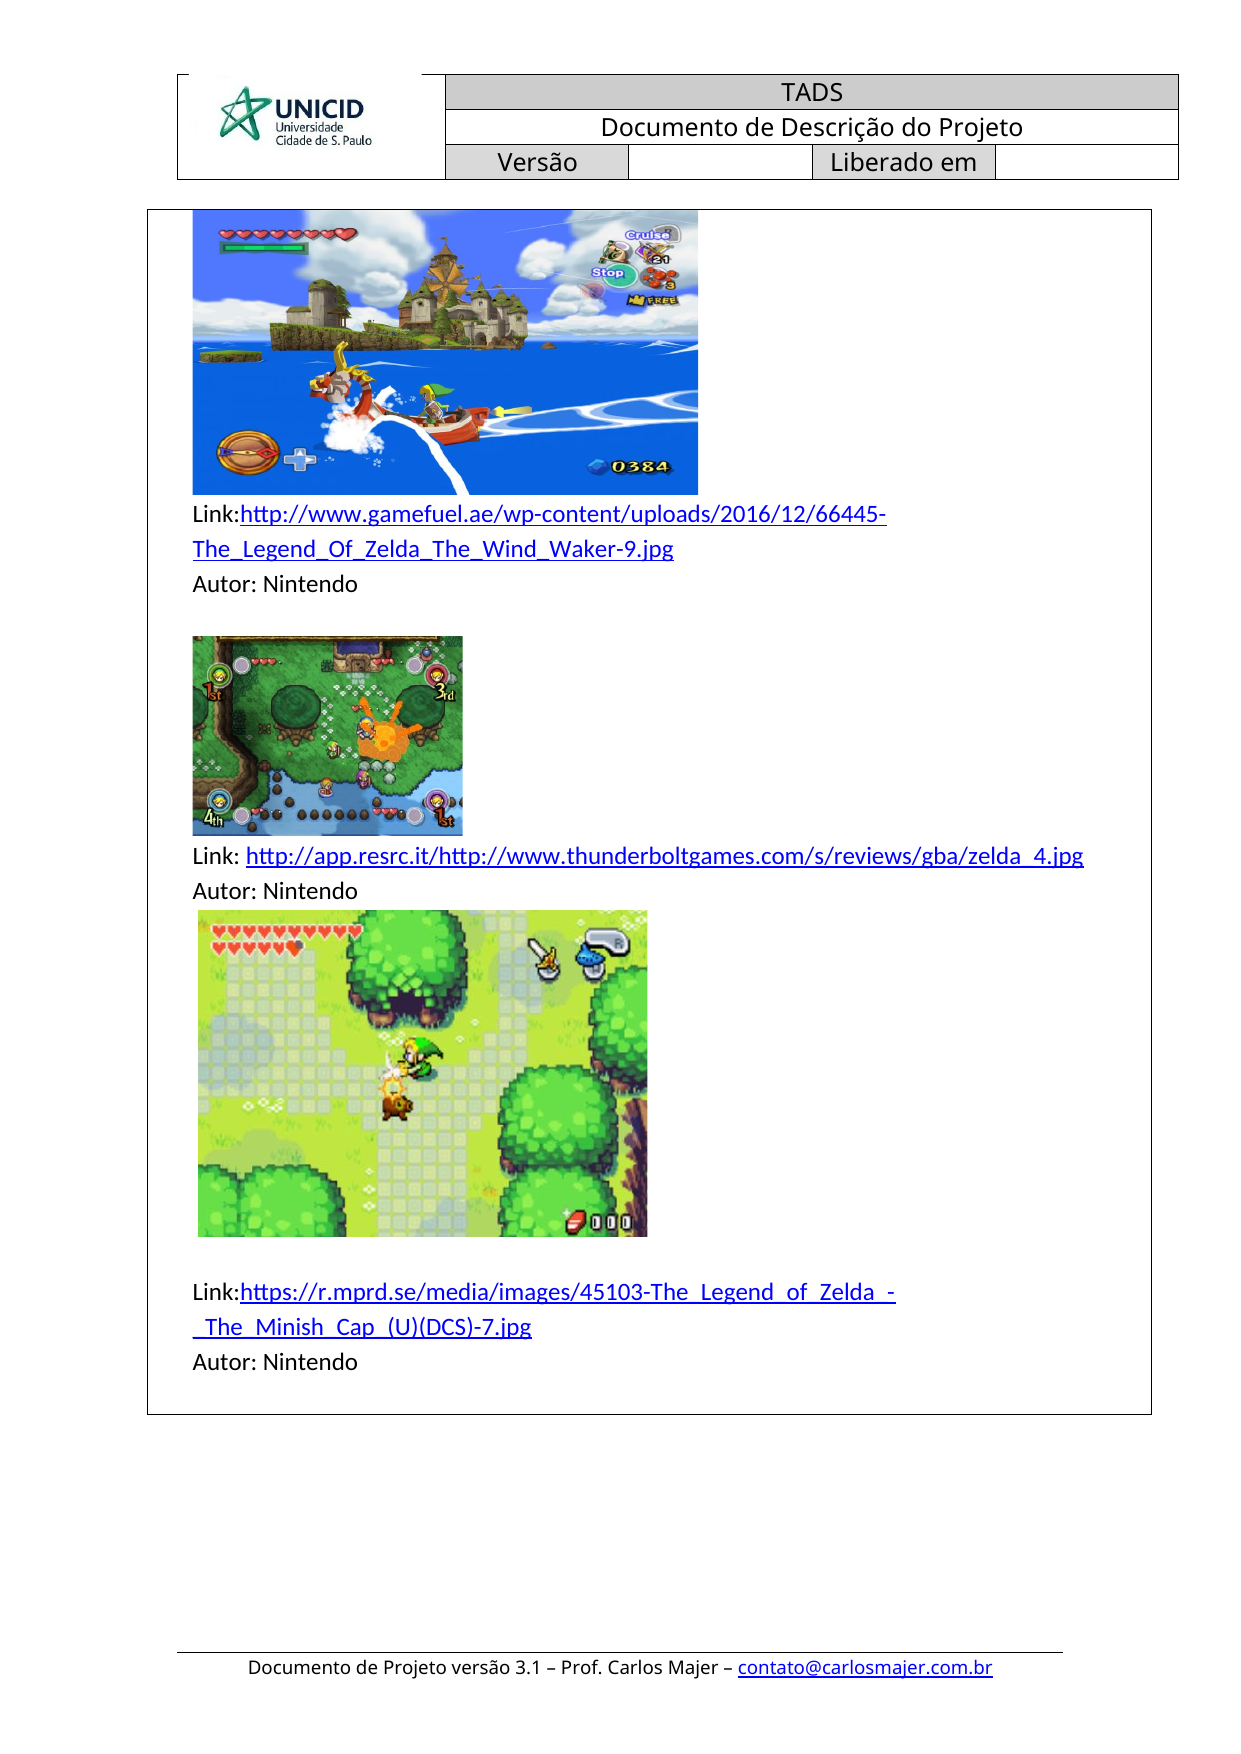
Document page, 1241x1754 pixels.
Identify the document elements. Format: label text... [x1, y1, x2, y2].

picture [192, 210, 699, 495]
picture [188, 74, 422, 166]
picture [192, 636, 463, 836]
picture [198, 910, 648, 1237]
